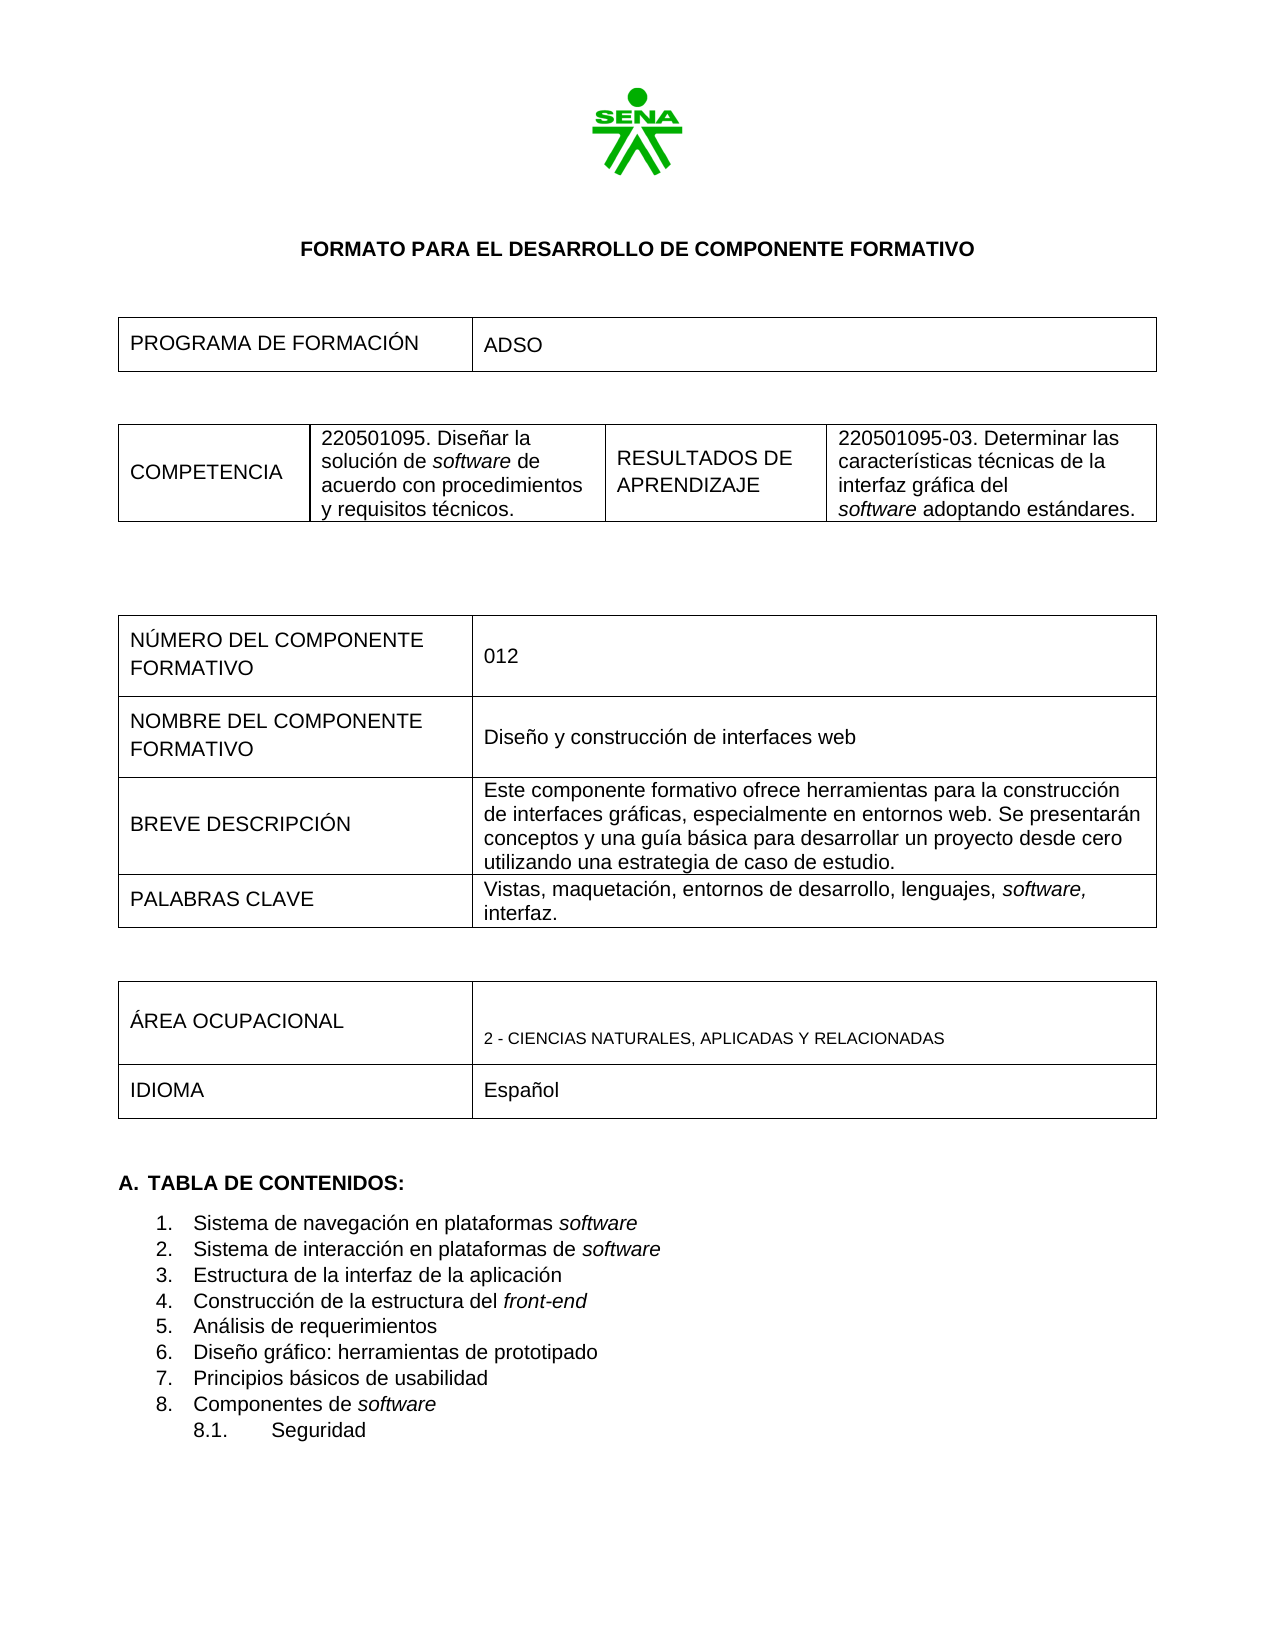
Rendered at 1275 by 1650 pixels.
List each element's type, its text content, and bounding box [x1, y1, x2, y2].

table_header NÚMERO DEL COMPONENTE FORMATIVO [119, 616, 472, 696]
table_header ADSO [473, 318, 1156, 371]
table_header 2 - CIENCIAS NATURALES, APLICADAS Y RELACIONADAS [473, 982, 1156, 1064]
table_header RESULTADOS DE APRENDIZAJE [606, 425, 826, 521]
table_header PROGRAMA DE FORMACIÓN [119, 318, 472, 371]
table_cell NOMBRE DEL COMPONENTE FORMATIVO [119, 697, 472, 777]
list Sistema de navegación en plataformas software [156, 1211, 1157, 1235]
list Análisis de requerimientos [156, 1314, 1157, 1338]
table_cell Español [473, 1065, 1156, 1117]
list Sistema de interacción en plataformas de software [156, 1237, 1157, 1261]
table_cell Diseño y construcción de interfaces web [473, 697, 1156, 777]
list Componentes de software [156, 1392, 1157, 1416]
table_header 220501095-03. Determinar las características técnicas de la interfaz gráfica del software adoptando estándares. [827, 425, 1156, 521]
list Seguridad [193, 1418, 1157, 1442]
list TABLA DE CONTENIDOS: [118, 1171, 1157, 1195]
table_cell Vistas, maquetación, entornos de desarrollo, lenguajes, software, interfaz. [473, 875, 1156, 927]
picture [592, 87, 683, 176]
table_cell IDIOMA [119, 1065, 472, 1117]
list Estructura de la interfaz de la aplicación [156, 1263, 1157, 1287]
table_cell BREVE DESCRIPCIÓN [119, 778, 472, 874]
list Construcción de la estructura del front-end [156, 1288, 1157, 1312]
table_cell Este componente formativo ofrece herramientas para la construcción de interfaces gráficas, especialmente en entornos web. Se presentarán conceptos y una guía básica para desarrollar un proyecto desde cero utilizando una estrategia de caso de estudio. [473, 778, 1156, 874]
list Diseño gráfico: herramientas de prototipado [156, 1340, 1157, 1364]
text FORMATO PARA EL DESARROLLO DE COMPONENTE FORMATIVO [118, 237, 1157, 261]
table_header COMPETENCIA [119, 425, 309, 521]
list Principios básicos de usabilidad [156, 1366, 1157, 1390]
table_header ÁREA OCUPACIONAL [119, 982, 472, 1064]
table_cell PALABRAS CLAVE [119, 875, 472, 927]
table_header 220501095. Diseñar la solución de software de acuerdo con procedimientos y requisitos técnicos. [311, 425, 605, 521]
table_header 012 [473, 616, 1156, 696]
